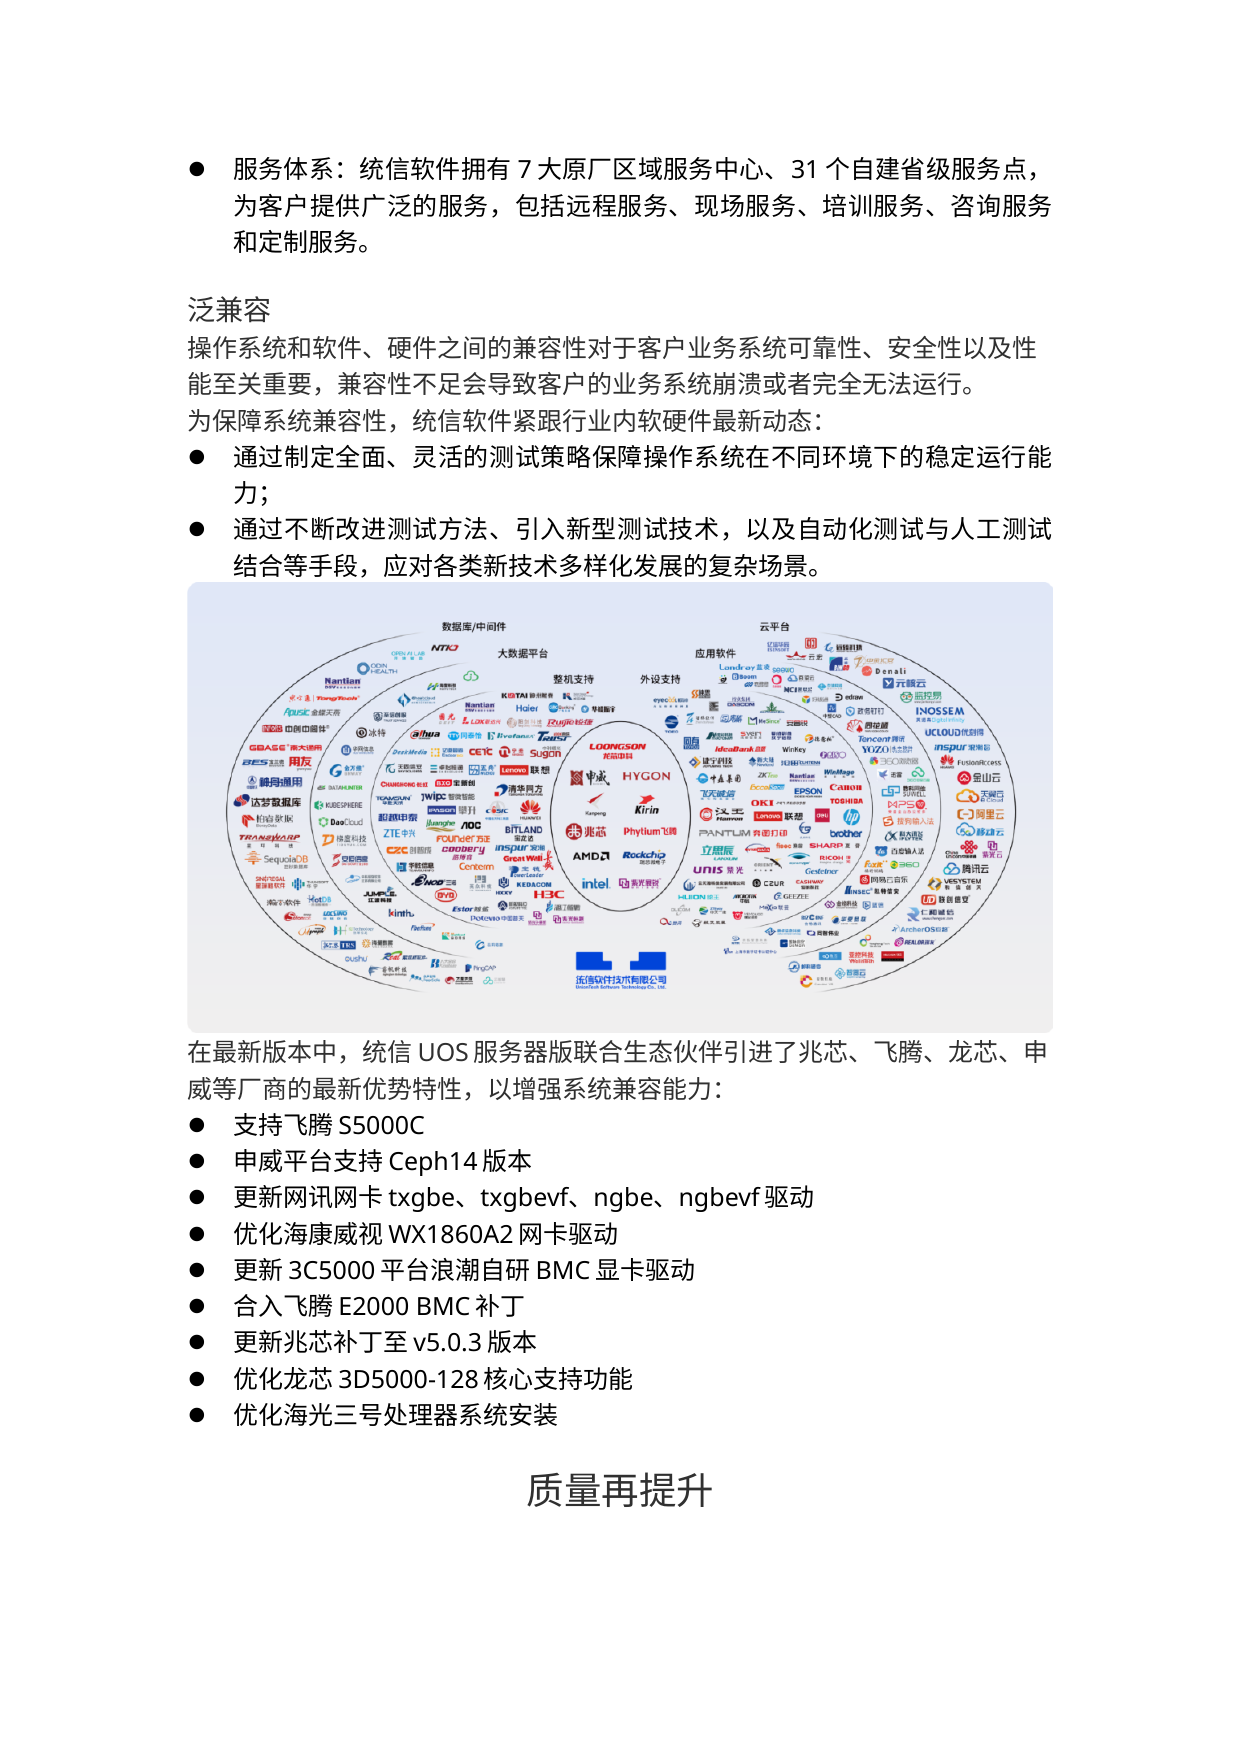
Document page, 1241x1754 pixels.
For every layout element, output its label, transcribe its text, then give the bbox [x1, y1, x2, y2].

text 在最新版本中，统信UOS服务器版联合生态伙伴引进了兆芯、飞腾、龙芯、申威等厂商的最新优势特性，以增强系统兼容能力： [187, 1033, 1053, 1105]
list 通过制定全面、灵活的测试策略保障操作系统在不同环境下的稳定运行能力； [187, 437, 1053, 510]
text 泛兼容 [187, 288, 1053, 329]
text 质量再提升 [187, 1461, 1053, 1515]
list 优化海康威视WX1860A2网卡驱动 [187, 1214, 1053, 1250]
list 合入飞腾E2000 BMC补丁 [187, 1287, 1053, 1323]
picture [187, 582, 1053, 1033]
list 更新网讯网卡txgbe、txgbevf、ngbe、ngbevf驱动 [187, 1178, 1053, 1214]
list 优化海光三号处理器系统安装 [187, 1395, 1053, 1432]
text 为保障系统兼容性，统信软件紧跟行业内软硬件最新动态： [187, 401, 1053, 437]
text 操作系统和软件、硬件之间的兼容性对于客户业务系统可靠性、安全性以及性能至关重要，兼容性不足会导致客户的业务系统崩溃或者完全无法运行。 [187, 329, 1053, 401]
list 优化龙芯3D5000-128核心支持功能 [187, 1359, 1053, 1395]
list 申威平台支持Ceph14版本 [187, 1142, 1053, 1178]
list 更新兆芯补丁至v5.0.3版本 [187, 1323, 1053, 1359]
list 更新3C5000平台浪潮自研BMC显卡驱动 [187, 1250, 1053, 1287]
list 支持飞腾S5000C [187, 1105, 1053, 1142]
list 通过不断改进测试方法、引入新型测试技术，以及自动化测试与人工测试结合等手段，应对各类新技术多样化发展的复杂场景。 [187, 510, 1053, 582]
list 服务体系：统信软件拥有7大原厂区域服务中心、31个自建省级服务点，为客户提供广泛的服务，包括远程服务、现场服务、培训服务、咨询服务和定制服务。 [187, 150, 1053, 259]
